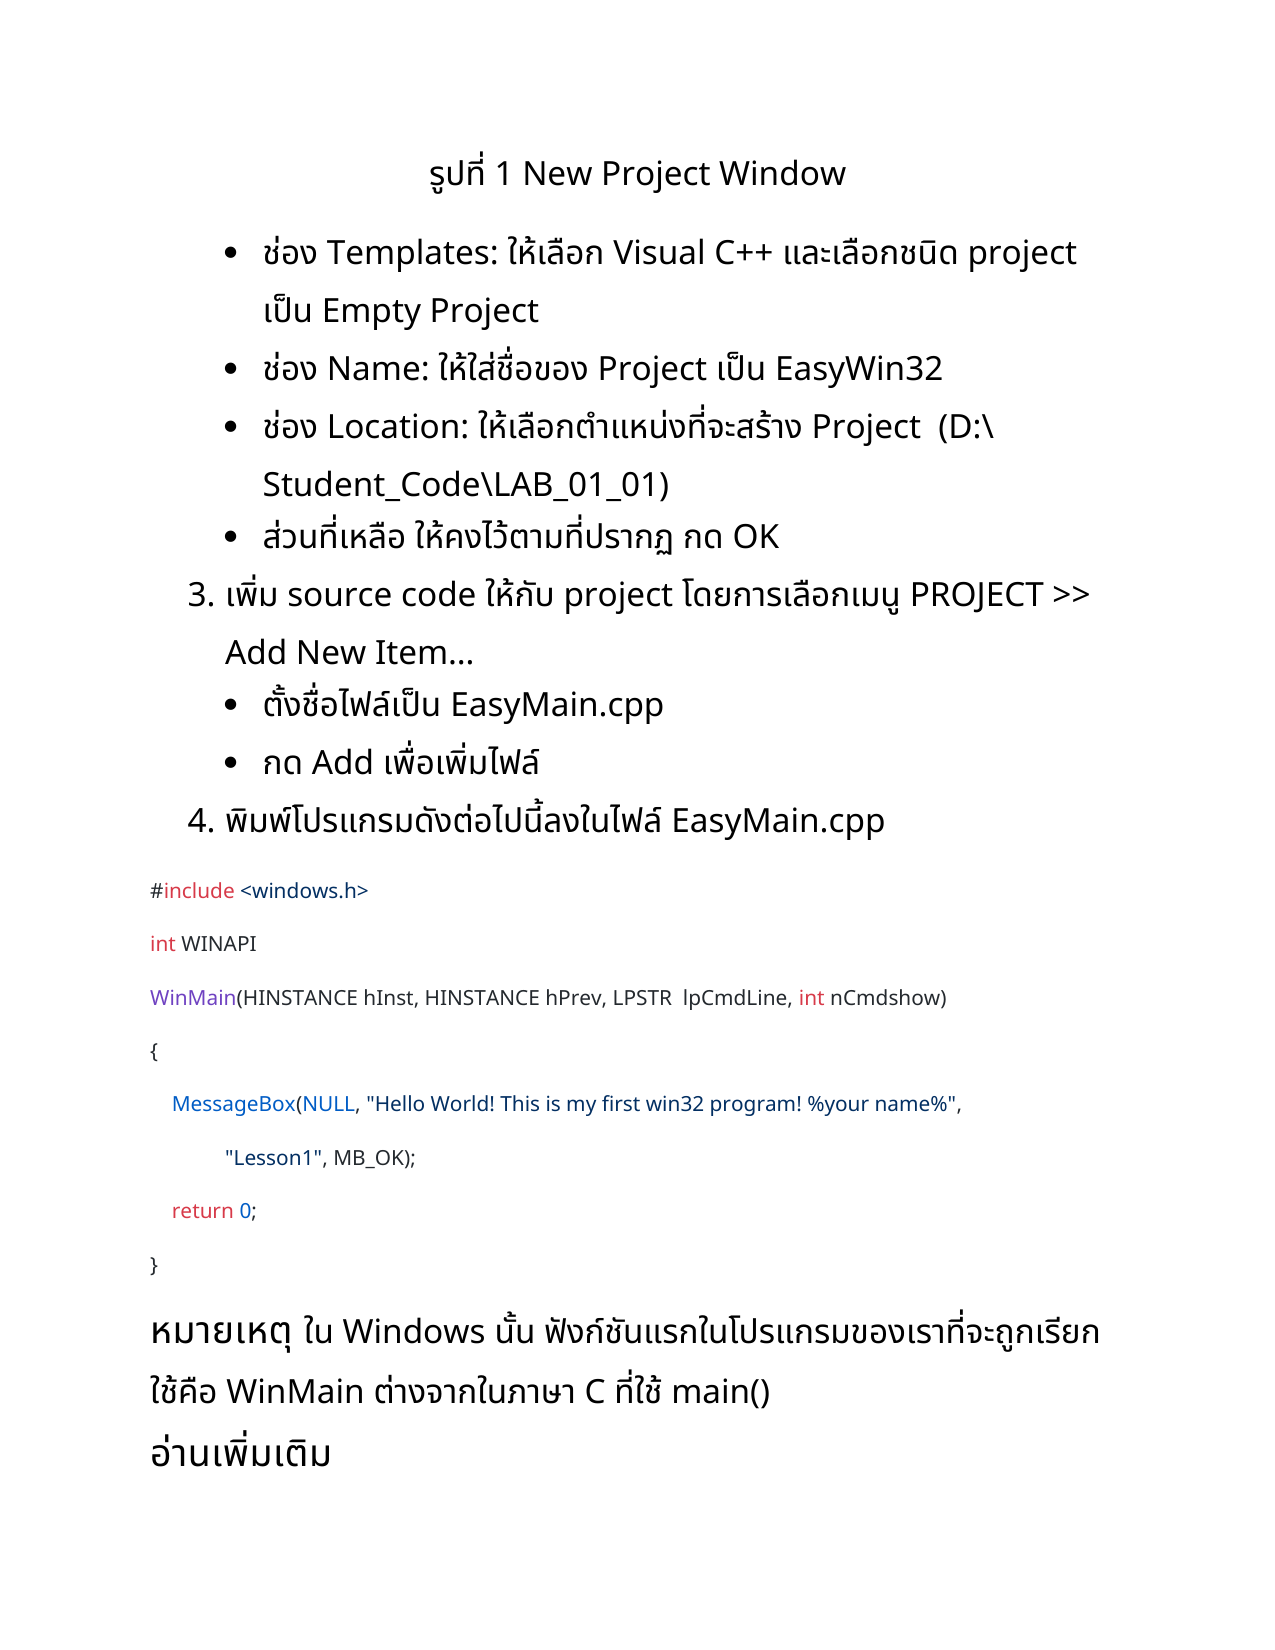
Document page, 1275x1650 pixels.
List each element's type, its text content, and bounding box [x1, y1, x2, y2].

list พิมพ์โปรแกรมดังต่อไปนี้ลงในไฟล์ EasyMain.cpp [187, 797, 1125, 847]
text MessageBox(NULL, "Hello World! This is my first win32 program! %your name%", [150, 1089, 1125, 1118]
list เพิ่ม source code ให้กับ project โดยการเลือกเมนู PROJECT >> Add New Item… [187, 571, 1125, 674]
text #include <windows.h> [150, 876, 1125, 904]
text รูปที่ 1 New Project Window [150, 150, 1125, 201]
list ช่อง Location: ให้เลือกตำแหน่งที่จะสร้าง Project (D:\Student_Code\LAB_01_01) [225, 403, 1125, 506]
list ช่อง Templates: ให้เลือก Visual C++ และเลือกชนิด project เป็น Empty Project [225, 229, 1125, 338]
text } [150, 1250, 1125, 1278]
text "Lesson1", MB_OK); [150, 1143, 1125, 1171]
text WinMain(HINSTANCE hInst, HINSTANCE hPrev, LPSTR lpCmdLine, int nCmdshow) [150, 983, 1125, 1011]
list ตั้งชื่อไฟล์เป็น EasyMain.cpp [225, 681, 1125, 731]
list กด Add เพื่อเพิ่มไฟล์ [225, 739, 1125, 789]
text int WINAPI [150, 929, 1125, 958]
text { [150, 1036, 1125, 1064]
text return 0; [150, 1196, 1125, 1225]
text หมายเหตุ ใน Windows นั้น ฟังก์ชันแรกในโปรแกรมของเราที่จะถูกเรียกใช้คือ WinMain ต่างจากในภาษา C ที่ใช้ main() อ่านเพิ่มเติม [150, 1303, 1125, 1483]
list ส่วนที่เหลือ ให้คงไว้ตามที่ปรากฏ กด OK [225, 513, 1125, 563]
list ช่อง Name: ให้ใส่ชื่อของ Project เป็น EasyWin32 [225, 345, 1125, 396]
